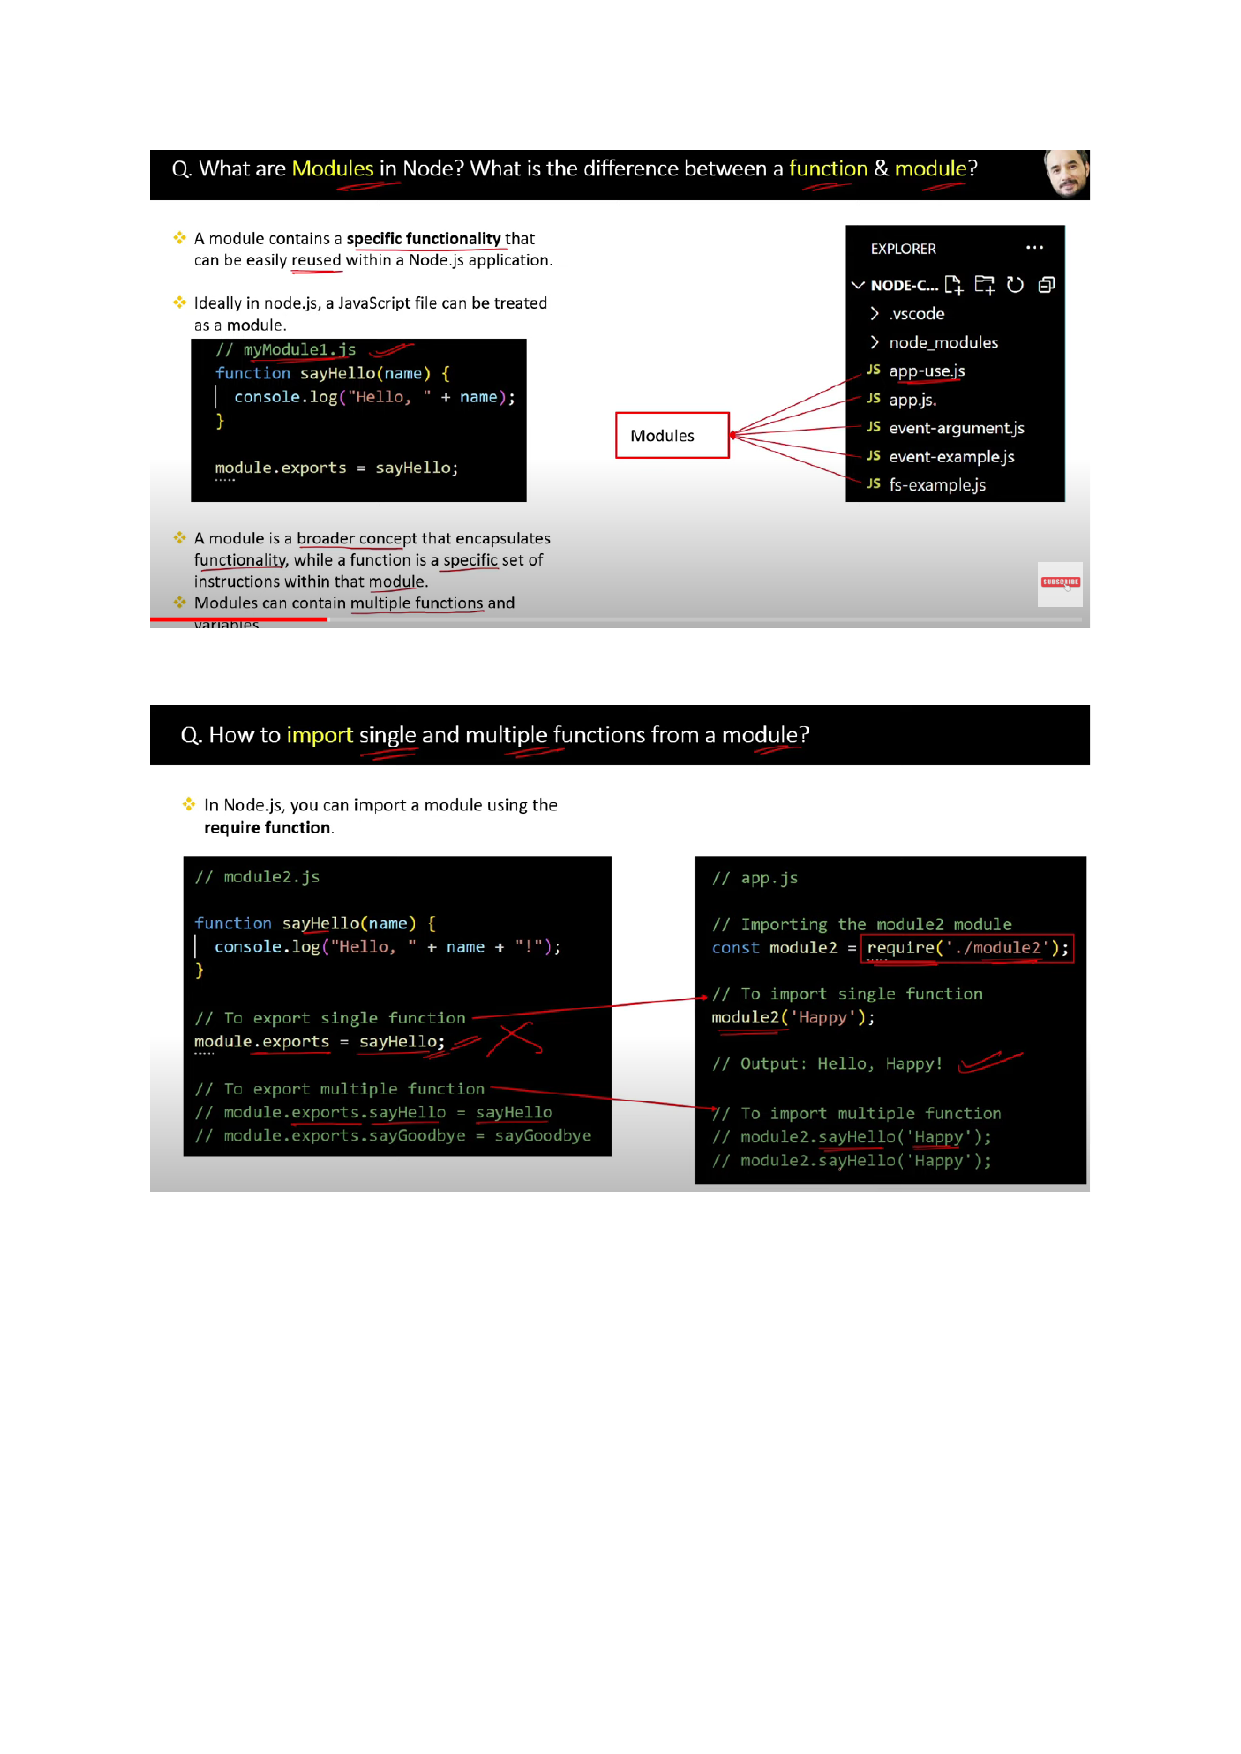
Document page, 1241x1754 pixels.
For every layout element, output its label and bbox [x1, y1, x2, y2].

picture [150, 150, 1091, 628]
picture [150, 705, 1091, 1192]
